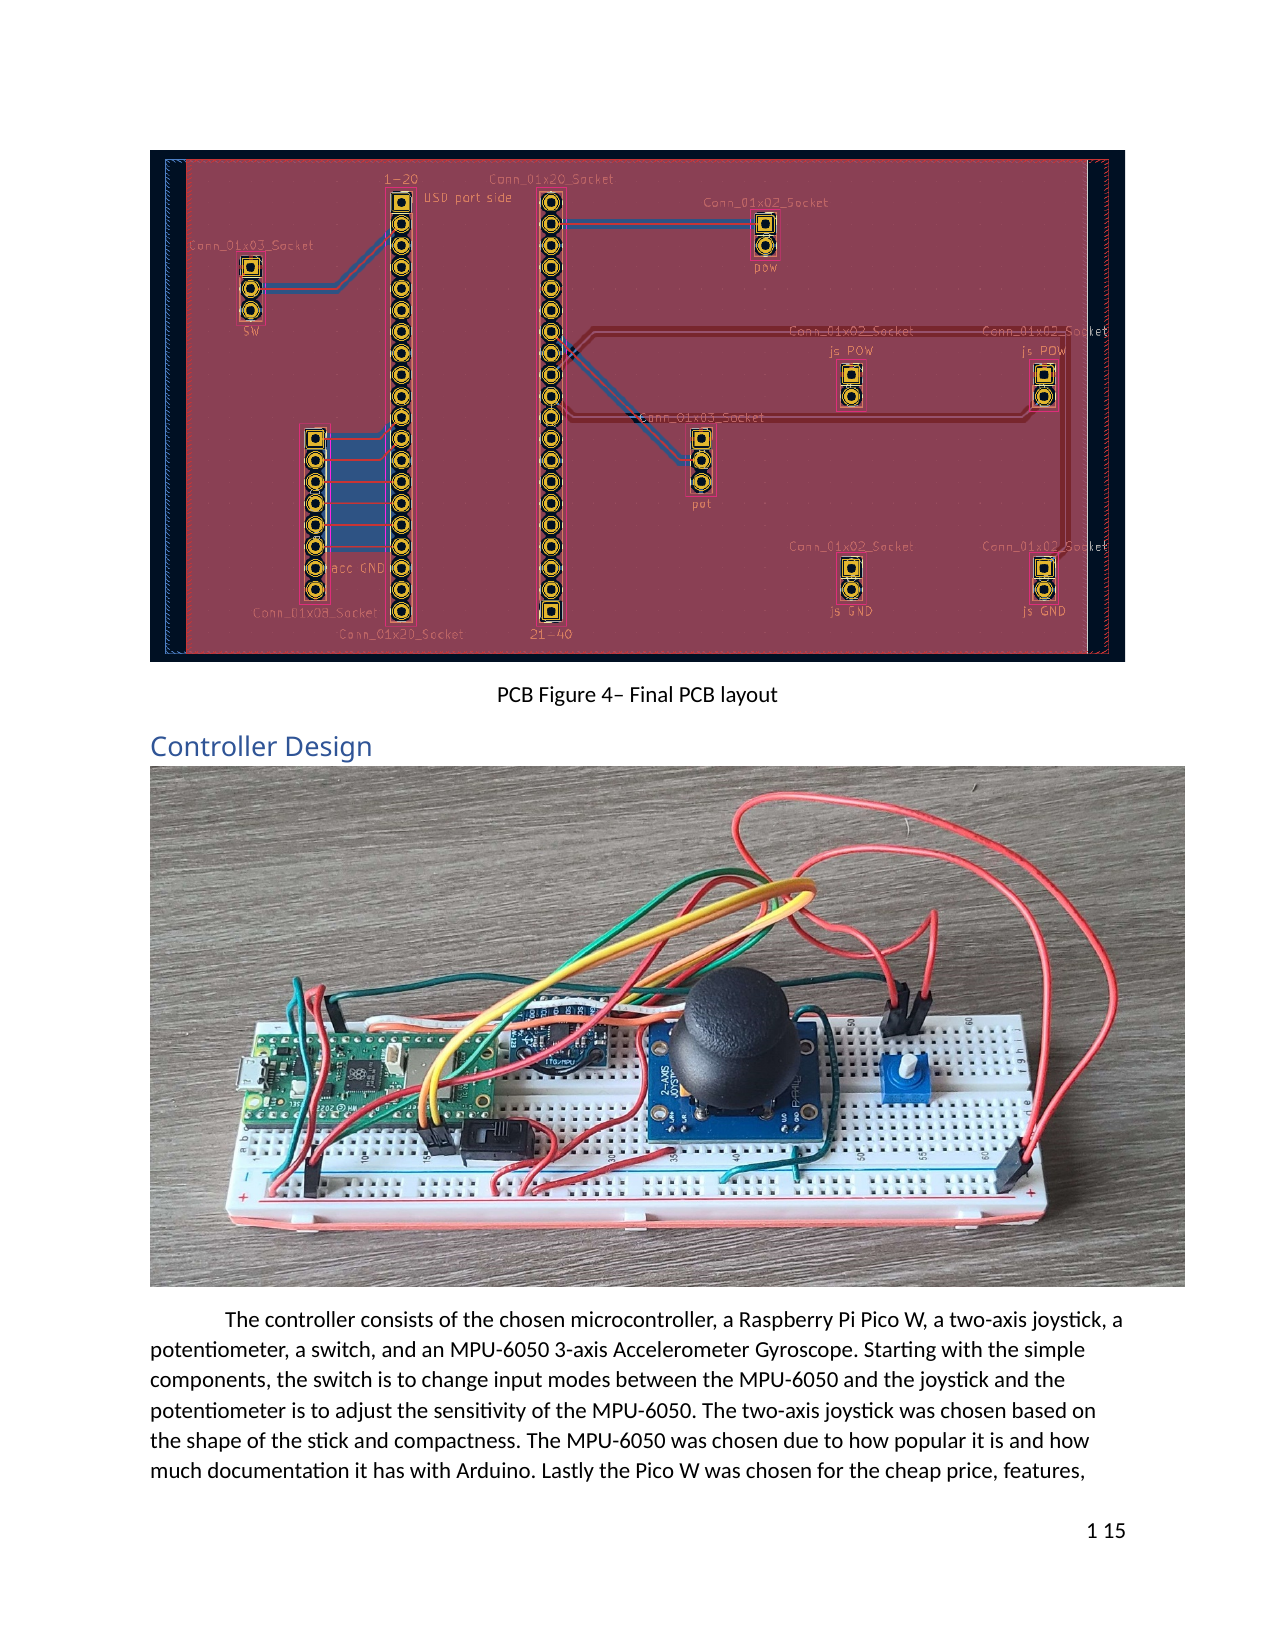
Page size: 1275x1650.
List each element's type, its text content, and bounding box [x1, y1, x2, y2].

subtitle Controller Design [150, 727, 1125, 764]
picture [150, 766, 1185, 1287]
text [150, 1305, 1125, 1484]
picture [150, 150, 1125, 662]
text PCB Figure 4– Final PCB layout [150, 680, 1125, 708]
